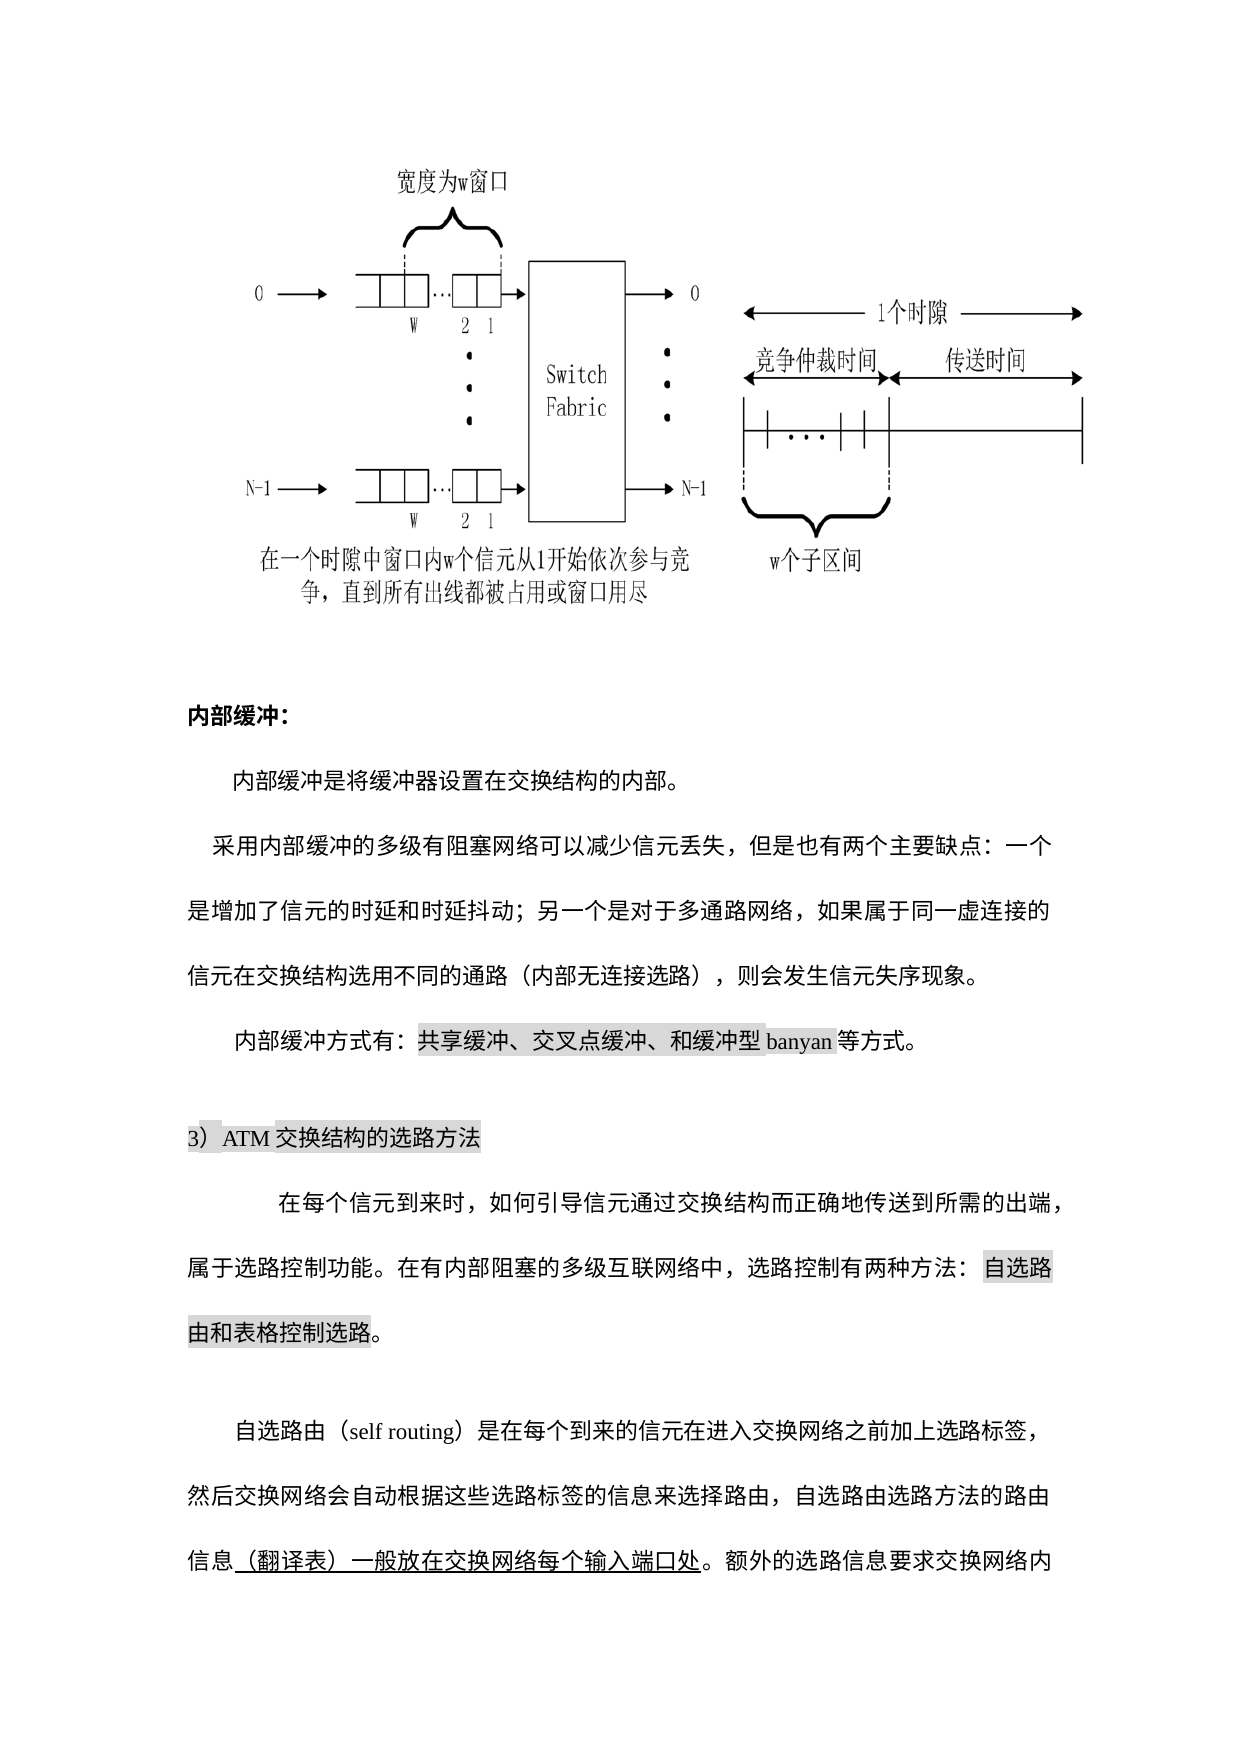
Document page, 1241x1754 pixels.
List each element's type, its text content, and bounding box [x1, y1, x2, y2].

text 3）ATM交换结构的选路方法 [187, 1104, 1053, 1169]
text 内部缓冲是将缓冲器设置在交换结构的内部。 [187, 747, 1053, 812]
text 在每个信元到来时，如何引导信元通过交换结构而正确地传送到所需的出端，属于选路控制功能。在有内部阻塞的多级互联网络中，选路控制有两种方法：自选路由和表格控制选路。 [187, 1169, 1053, 1364]
picture [234, 162, 1100, 611]
text 内部缓冲方式有：共享缓冲、交叉点缓冲、和缓冲型banyan等方式。 [187, 1007, 1053, 1072]
text 采用内部缓冲的多级有阻塞网络可以减少信元丢失，但是也有两个主要缺点：一个是增加了信元的时延和时延抖动；另一个是对于多通路网络，如果属于同一虚连接的信元在交换结构选用不同的通路（内部无连接选路），则会发生信元失序现象。 [187, 812, 1053, 1007]
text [187, 1397, 1053, 1592]
text 内部缓冲： [187, 682, 1053, 747]
